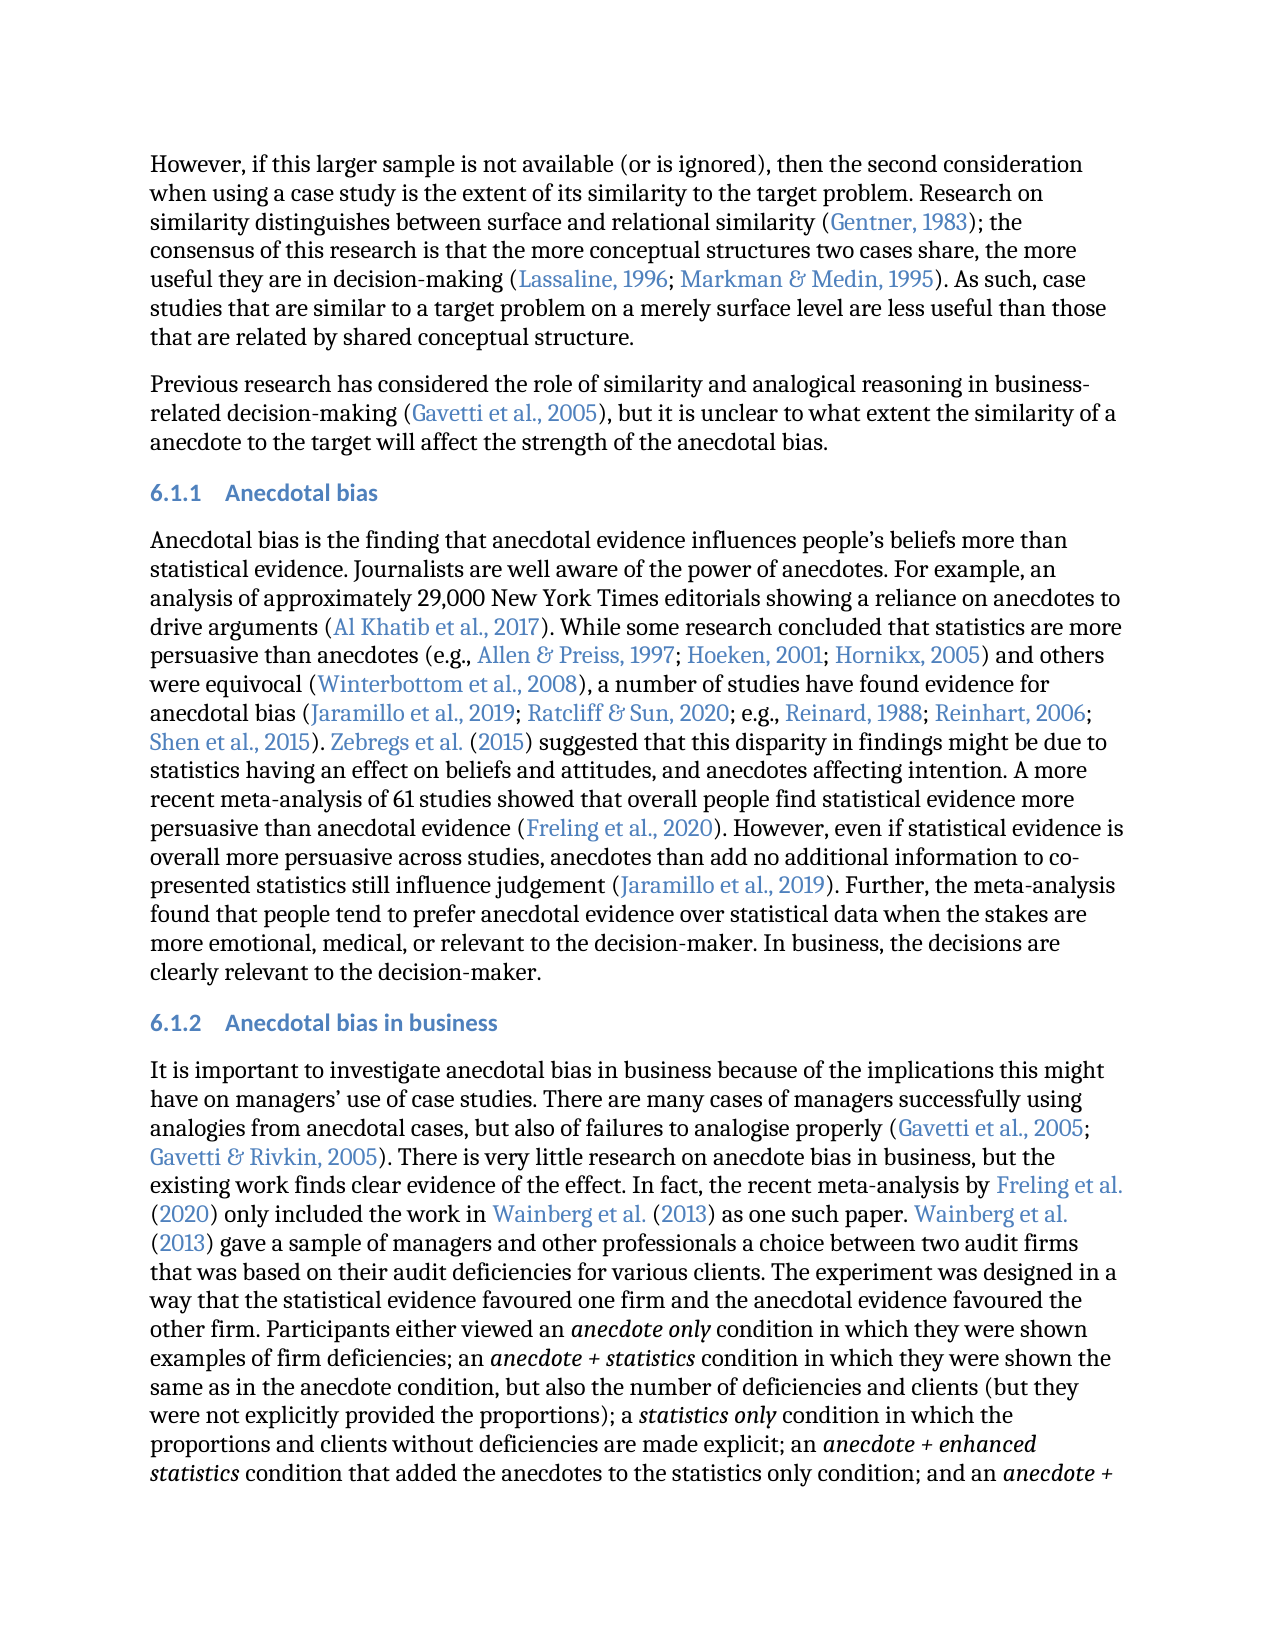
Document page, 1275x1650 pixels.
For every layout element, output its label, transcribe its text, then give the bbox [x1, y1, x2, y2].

text Anecdotal bias is the finding that anecdotal evidence influences people’s beliefs more than statistical evidence. Journalists are well aware of the power of anecdotes. For example, an analysis of approximately 29,000 New York Times editorials showing a reliance on anecdotes to drive arguments (Al Khatib et al., 2017). While some research concluded that statistics are more persuasive than anecdotes (e.g., Allen & Preiss, 1997; Hoeken, 2001; Hornikx, 2005) and others were equivocal (Winterbottom et al., 2008), a number of studies have found evidence for anecdotal bias (Jaramillo et al., 2019; Ratcliff & Sun, 2020; e.g., Reinard, 1988; Reinhart, 2006; Shen et al., 2015). Zebregs et al. (2015) suggested that this disparity in findings might be due to statistics having an effect on beliefs and attitudes, and anecdotes affecting intention. A more recent meta-analysis of 61 studies showed that overall people find statistical evidence more persuasive than anecdotal evidence (Freling et al., 2020). However, even if statistical evidence is overall more persuasive across studies, anecdotes than add no additional information to co-presented statistics still influence judgement (Jaramillo et al., 2019). Further, the meta-analysis found that people tend to prefer anecdotal evidence over statistical data when the stakes are more emotional, medical, or relevant to the decision-maker. In business, the decisions are clearly relevant to the decision-maker. [150, 526, 1125, 986]
text However, if this larger sample is not available (or is ignored), then the second consideration when using a case study is the extent of its similarity to the target problem. Research on similarity distinguishes between surface and relational similarity (Gentner, 1983); the consensus of this research is that the more conceptual structures two cases share, the more useful they are in decision-making (Lassaline, 1996; Markman & Medin, 1995). As such, case studies that are similar to a target problem on a merely surface level are less useful than those that are related by shared conceptual structure. [150, 150, 1125, 351]
subtitle 6.1.1 Anecdotal bias [150, 477, 1125, 508]
text Previous research has considered the role of similarity and analogical reasoning in business-related decision-making (Gavetti et al., 2005), but it is unclear to what extent the similarity of a anecdote to the target will affect the strength of the anecdotal bias. [150, 370, 1125, 456]
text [150, 1056, 1125, 1488]
subtitle 6.1.2 Anecdotal bias in business [150, 1007, 1125, 1038]
